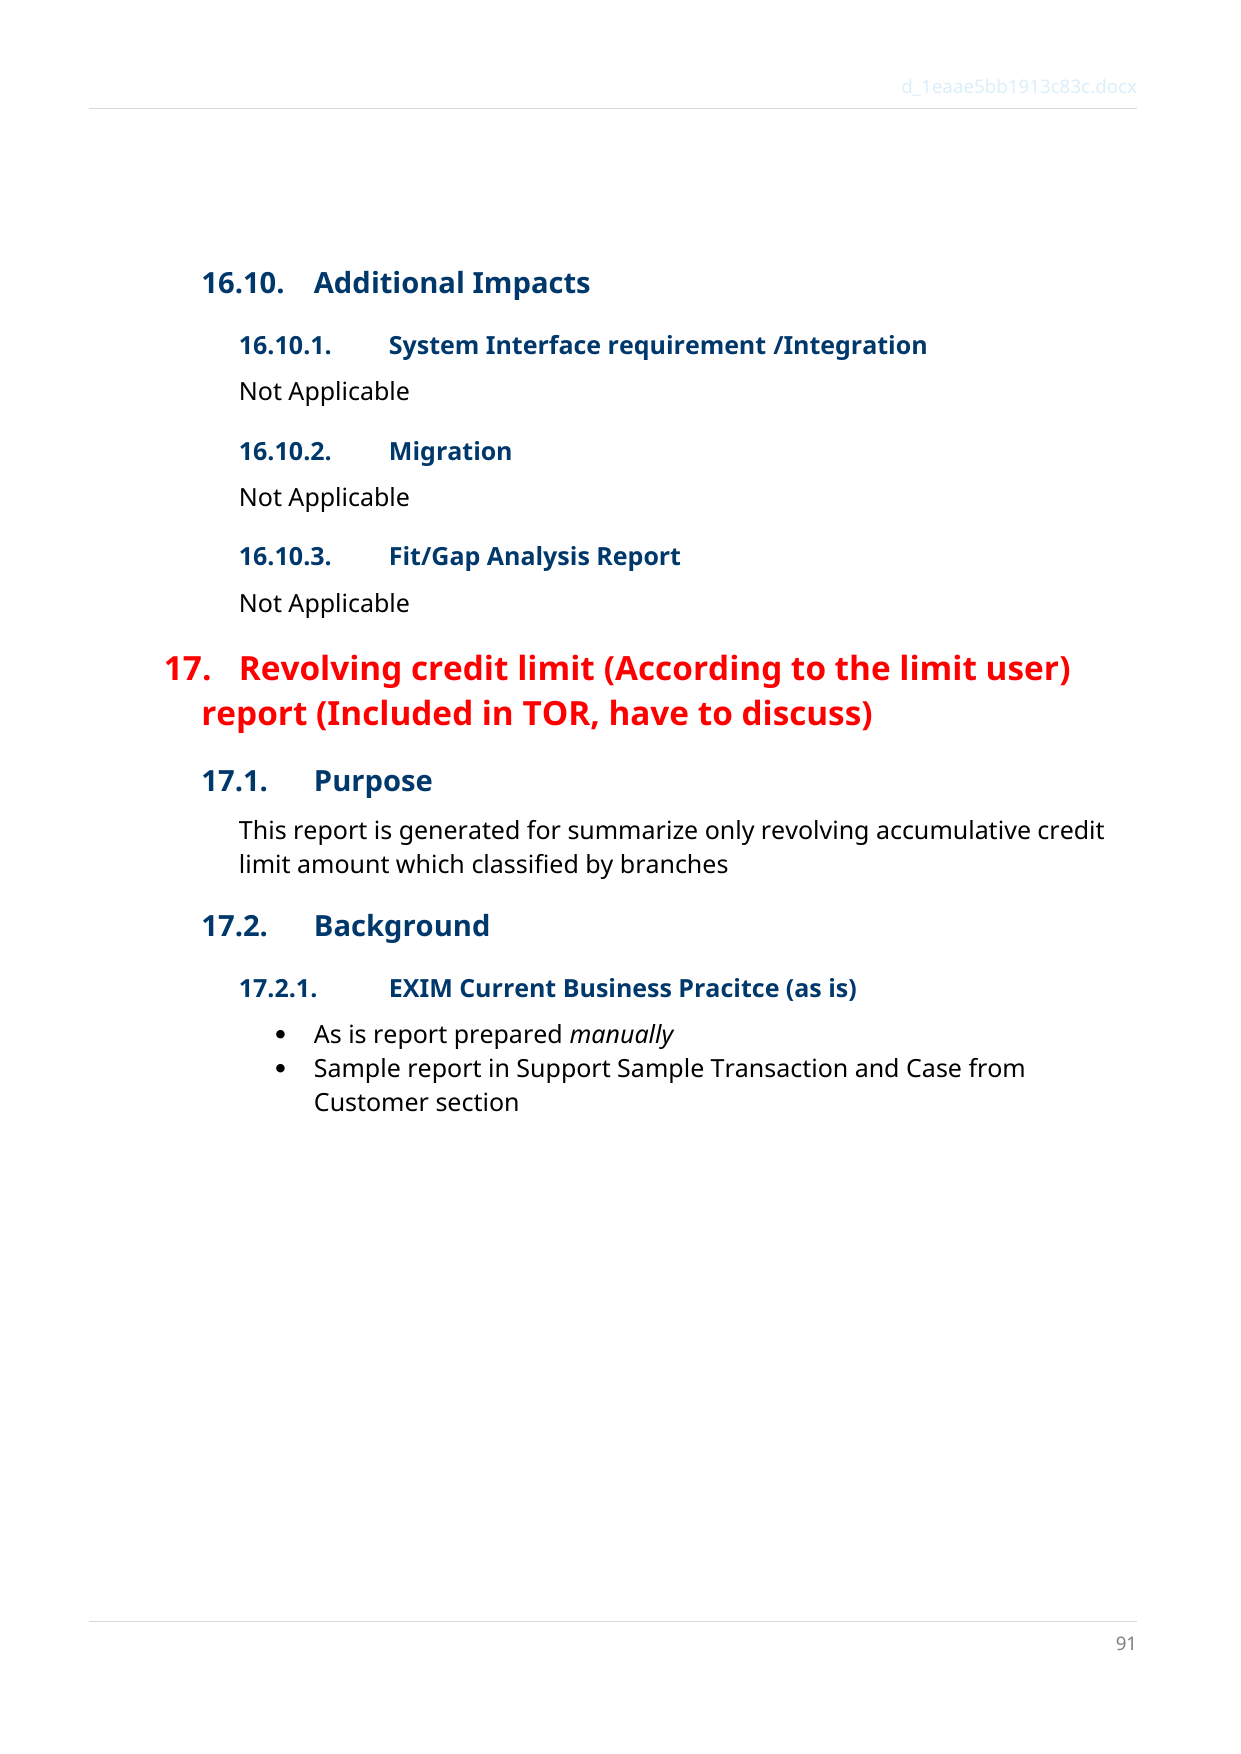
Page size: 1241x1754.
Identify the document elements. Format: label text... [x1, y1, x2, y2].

subtitle Additional Impacts [201, 263, 1137, 302]
subtitle Migration [239, 433, 1137, 467]
text Not Applicable [239, 585, 1137, 619]
subtitle Purpose [201, 760, 1137, 800]
subtitle Fit/Gap Analysis Report [239, 539, 1137, 573]
list As is report prepared manually [276, 1017, 1137, 1051]
subtitle Revolving credit limit (According to the limit user) report (Included in TOR, have to discuss) [164, 644, 1137, 735]
text Not Applicable [239, 374, 1137, 408]
text Not Applicable [239, 480, 1137, 514]
subtitle System Interface requirement /Integration [239, 327, 1137, 362]
list Sample report in Support Sample Transaction and Case from Customer section [276, 1051, 1137, 1119]
text This report is generated for summarize only revolving accumulative credit limit amount which classified by branches [239, 812, 1137, 881]
subtitle EXIM Current Business Pracitce (as is) [239, 970, 1137, 1004]
subtitle Background [201, 906, 1137, 945]
